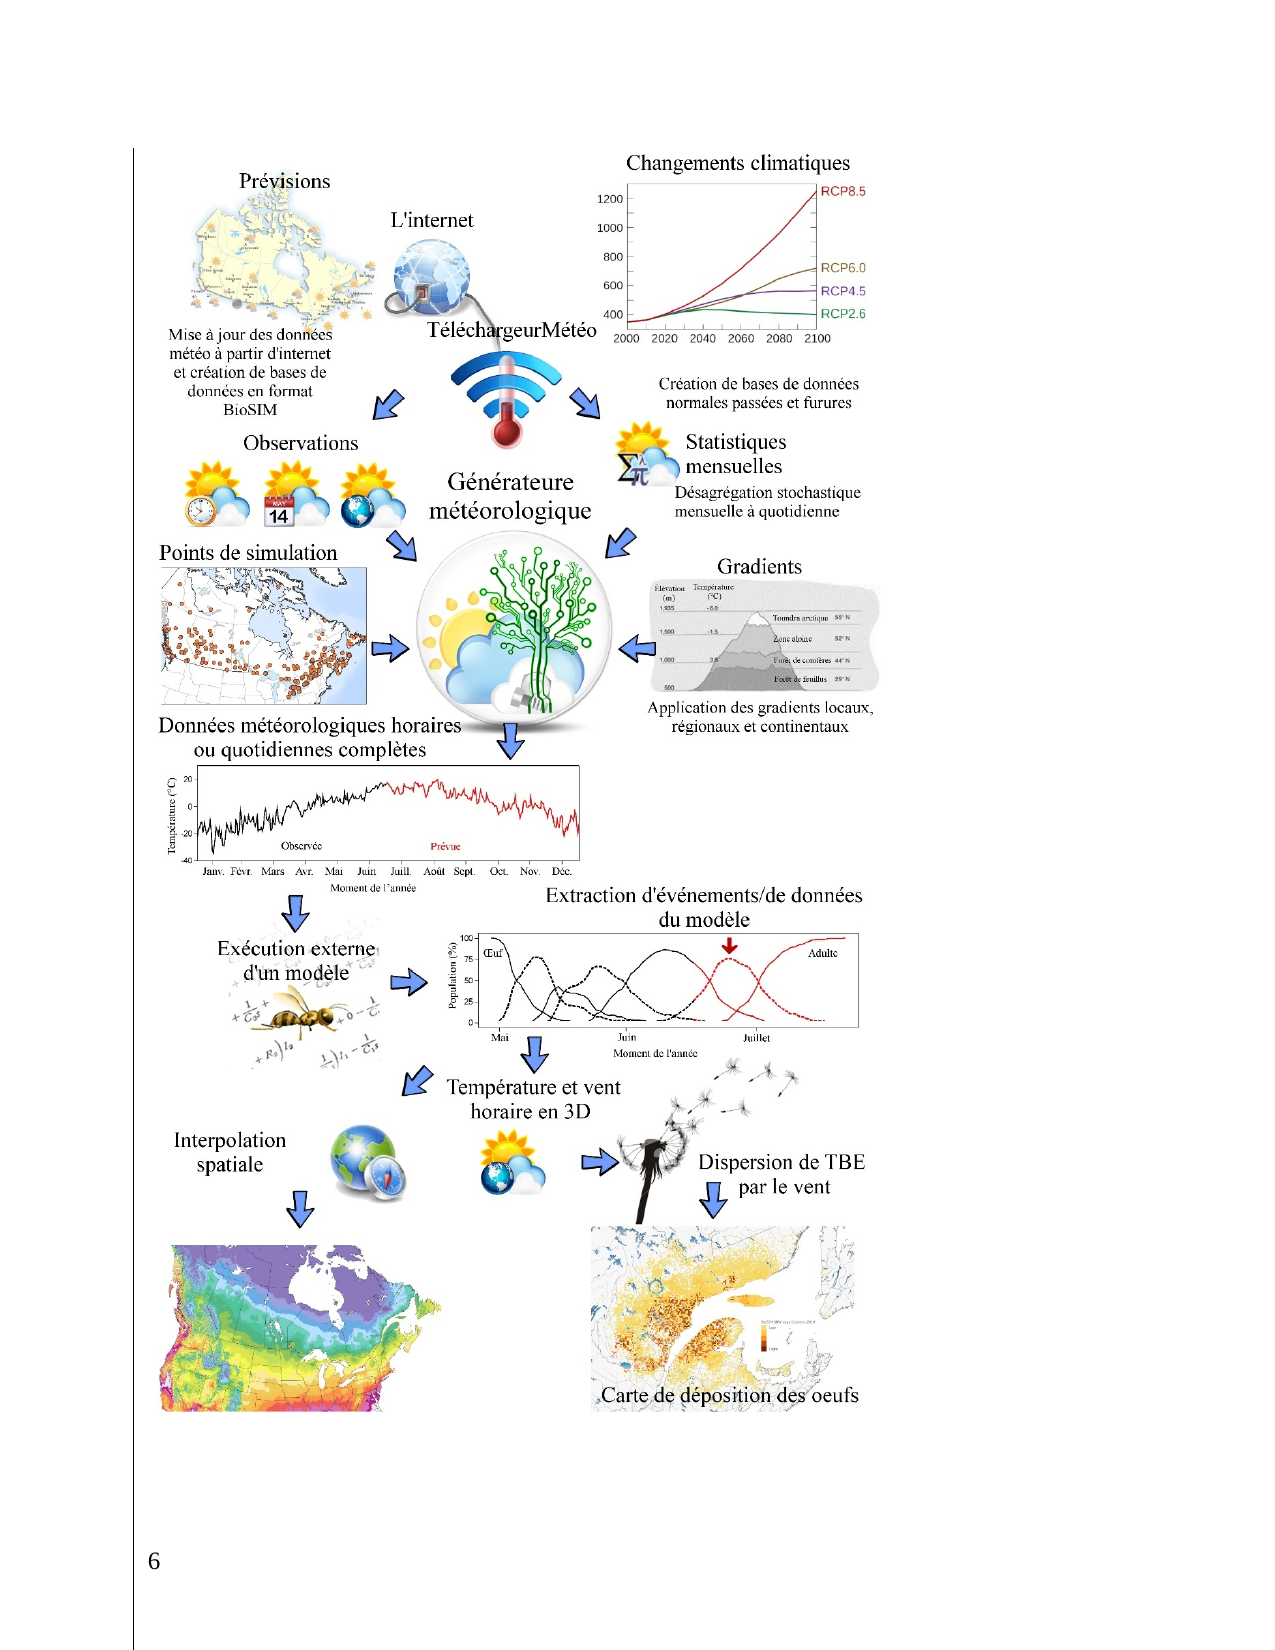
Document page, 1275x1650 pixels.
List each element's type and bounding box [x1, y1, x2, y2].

picture [147, 147, 882, 1420]
